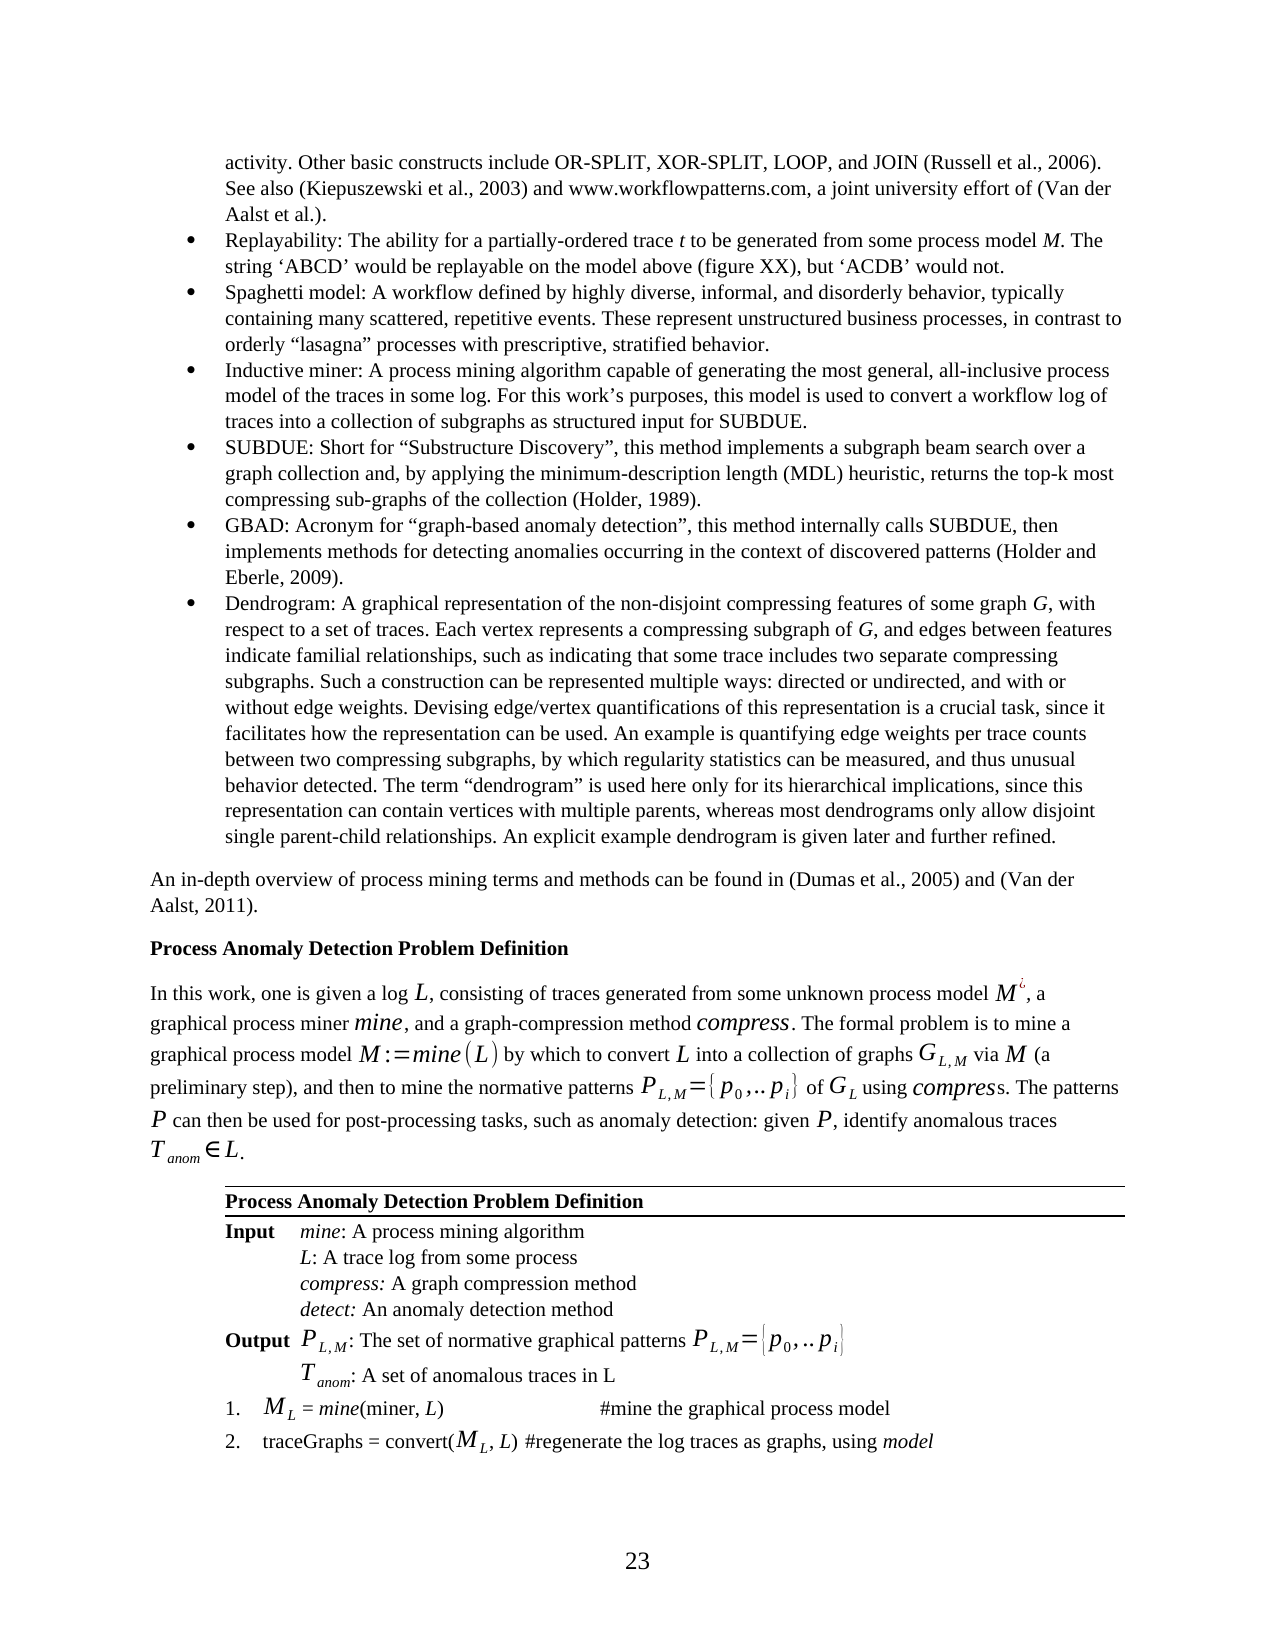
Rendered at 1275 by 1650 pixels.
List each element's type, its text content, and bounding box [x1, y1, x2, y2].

text Input mine: A process mining algorithm [225, 1219, 1125, 1243]
list Spaghetti model: A workflow defined by highly diverse, informal, and disorderly behavior, typically containing many scattered, repetitive events. These represent unstructured business processes, in contrast to orderly “lasagna” processes with prescriptive, stratified behavior. [187, 280, 1125, 356]
text detect: An anomaly detection method [225, 1297, 1125, 1321]
list GBAD: Acronym for “graph-based anomaly detection”, this method internally calls SUBDUE, then implements methods for detecting anomalies occurring in the context of discovered patterns (Holder and Eberle, 2009). [187, 513, 1125, 589]
list traceGraphs = convert(, L) #regenerate the log traces as graphs, using model [225, 1426, 1125, 1457]
text Process Anomaly Detection Problem Definition [225, 1187, 1125, 1215]
text An in-depth overview of process mining terms and methods can be found in (Dumas et al., 2005) and (Van der Aalst, 2011). [150, 867, 1125, 917]
list = mine(miner, L) #mine the graphical process model [225, 1392, 1125, 1424]
list Dendrogram: A graphical representation of the non-disjoint compressing features of some graph G, with respect to a set of traces. Each vertex represents a compressing subgraph of G, and edges between features indicate familial relationships, such as indicating that some trace includes two separate compressing subgraphs. Such a construction can be represented multiple ways: directed or undirected, and with or without edge weights. Devising edge/vertex quantifications of this representation is a crucial task, since it facilitates how the representation can be used. An example is quantifying edge weights per trace counts between two compressing subgraphs, by which regularity statistics can be measured, and thus unusual behavior detected. The term “dendrogram” is used here only for its hierarchical implications, since this representation can contain vertices with multiple parents, whereas most dendrograms only allow disjoint single parent-child relationships. An explicit example dendrogram is given later and further refined. [187, 591, 1125, 848]
text In this work, one is given a log , consisting of traces generated from some unknown process model , a graphical process miner , and a graph-compression method . The formal problem is to mine a graphical process model by which to convert into a collection of graphs via (a preliminary step), and then to mine the normative patterns of using s. The patterns can then be used for post-processing tasks, such as anomaly detection: given , identify anomalous traces . [150, 978, 1125, 1167]
text Process Anomaly Detection Problem Definition [150, 936, 1125, 959]
text L: A trace log from some process [225, 1245, 1125, 1269]
list Replayability: The ability for a partially-ordered trace t to be generated from some process model M. The string ‘ABCD’ would be replayable on the model above (figure XX), but ‘ACDB’ would not. [187, 228, 1125, 278]
list SUBDUE: Short for “Substructure Discovery”, this method implements a subgraph beam search over a graph collection and, by applying the minimum-description length (MDL) heuristic, returns the top-k most compressing sub-graphs of the collection (Holder, 1989). [187, 435, 1125, 511]
text compress: A graph compression method [225, 1271, 1125, 1295]
text Output : The set of normative graphical patterns [225, 1323, 1125, 1357]
text : A set of anomalous traces in L [225, 1359, 1125, 1390]
list Inductive miner: A process mining algorithm capable of generating the most general, all-inclusive process model of the traces in some log. For this work’s purposes, this model is used to convert a workflow log of traces into a collection of subgraphs as structured input for SUBDUE. [187, 357, 1125, 433]
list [187, 150, 1125, 226]
